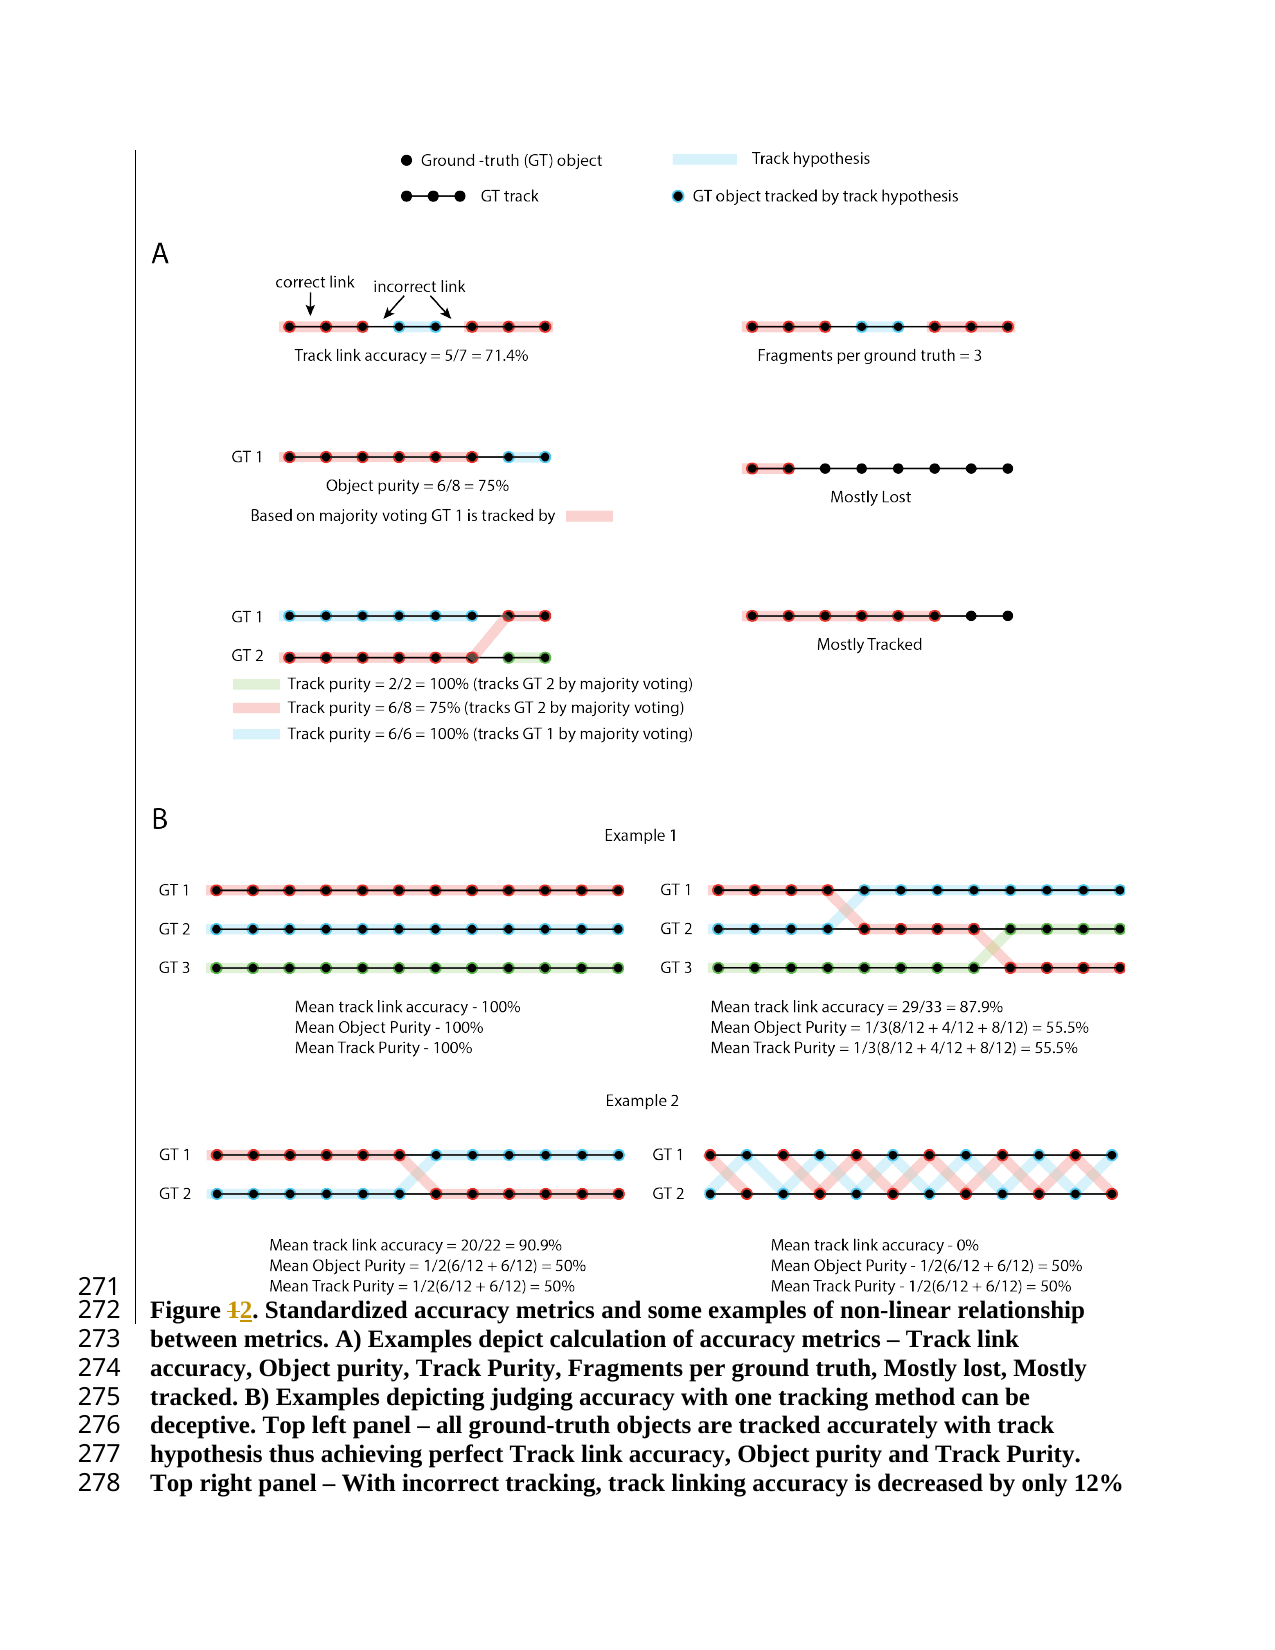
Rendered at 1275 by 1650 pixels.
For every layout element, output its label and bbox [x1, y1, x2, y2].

text [150, 1296, 1125, 1497]
picture [150, 150, 1125, 1296]
